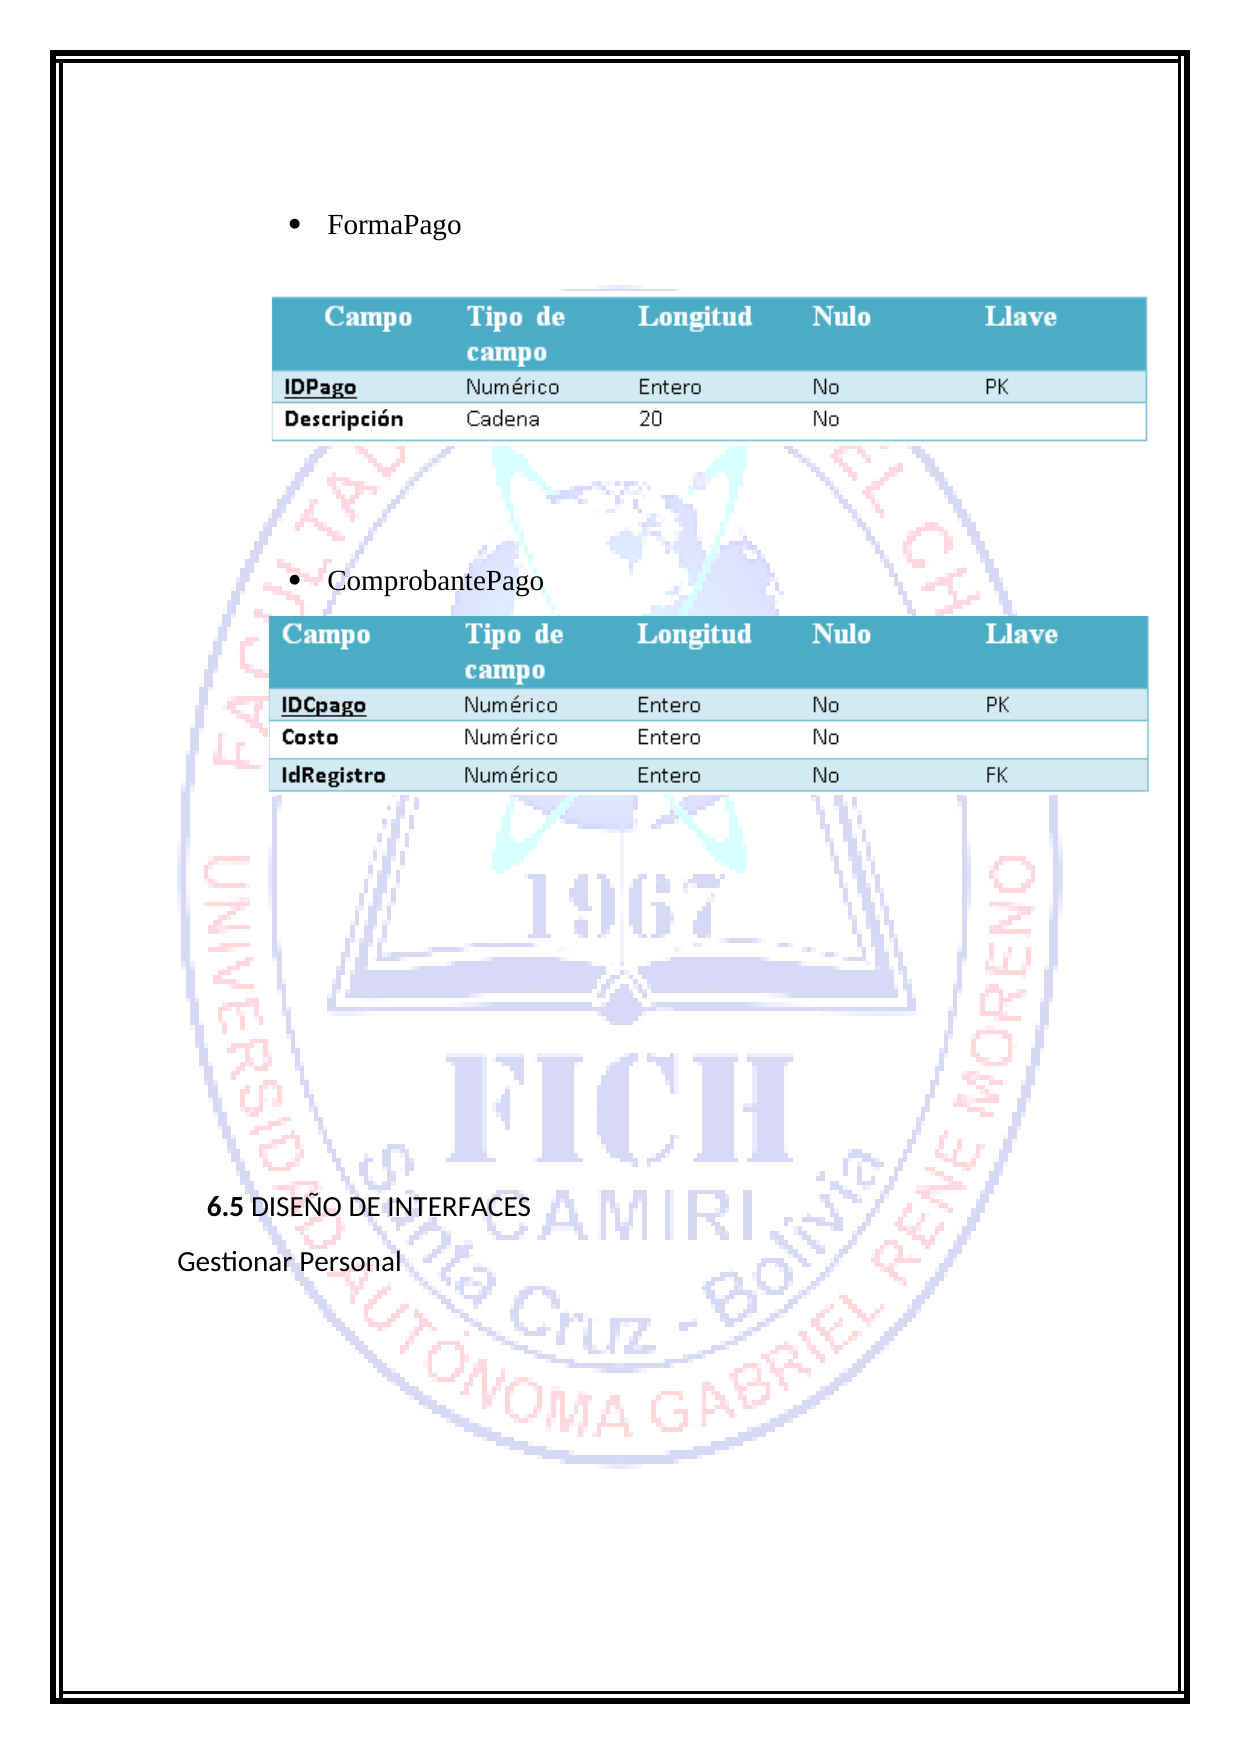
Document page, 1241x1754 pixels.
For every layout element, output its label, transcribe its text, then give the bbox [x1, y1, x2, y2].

text Gestionar Personal [177, 1243, 1063, 1279]
picture [268, 616, 1155, 795]
list ComprobantePago [289, 563, 1063, 597]
list DISEÑO DE INTERFACES [207, 1188, 1063, 1224]
picture [271, 291, 1158, 446]
list FormaPago [289, 207, 1063, 241]
